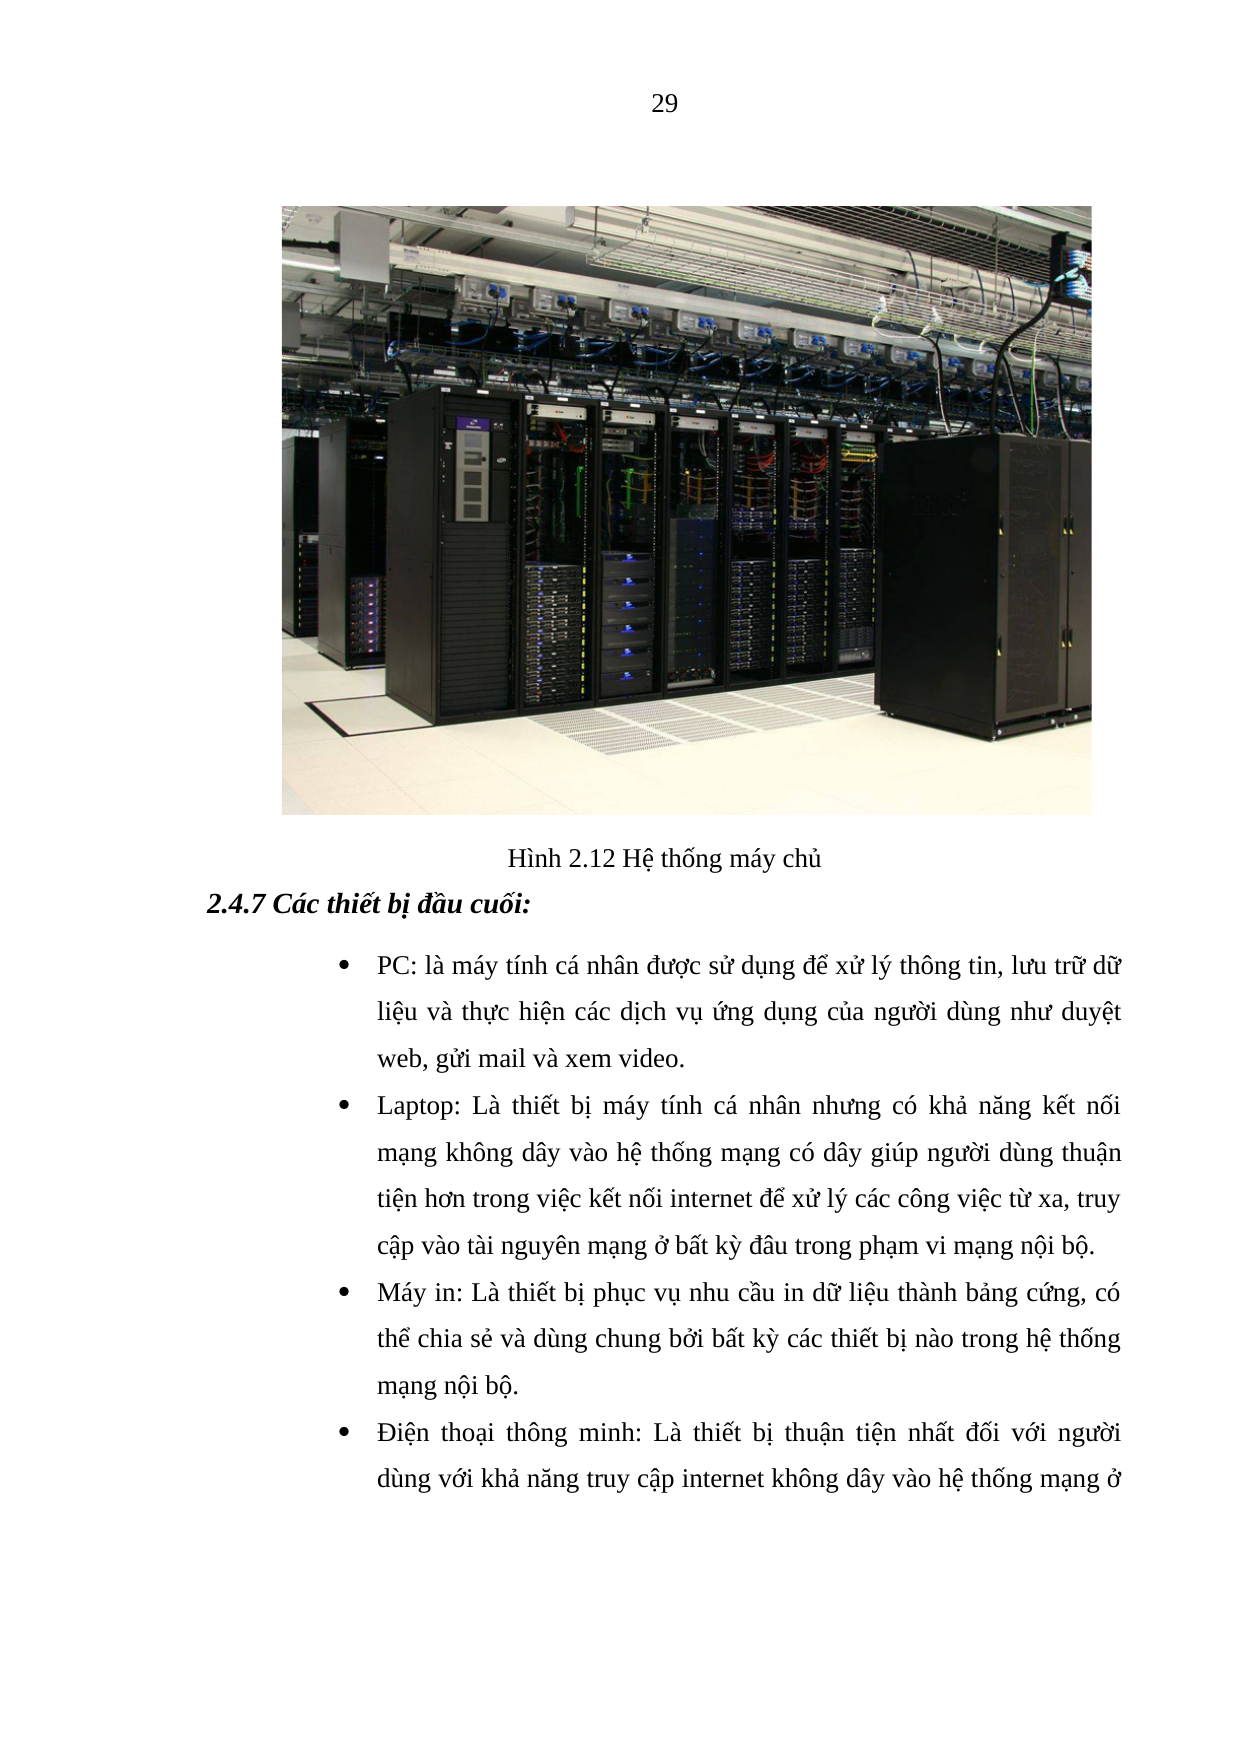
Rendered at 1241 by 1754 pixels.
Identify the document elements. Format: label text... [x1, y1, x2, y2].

text Hình 2.12 Hệ thống máy chủ [207, 842, 1122, 873]
subtitle Các thiết bị đầu cuối: [207, 886, 1122, 919]
list PC: là máy tính cá nhân được sử dụng để xử lý thông tin, lưu trữ dữ liệu và thực hiện các dịch vụ ứng dụng của người dùng như duyệt web, gửi mail và xem video. [339, 949, 1122, 1073]
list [339, 1416, 1122, 1494]
list Laptop: Là thiết bị máy tính cá nhân nhưng có khả năng kết nối mạng không dây vào hệ thống mạng có dây giúp người dùng thuận tiện hơn trong việc kết nối internet để xử lý các công việc từ xa, truy cập vào tài nguyên mạng ở bất kỳ đâu trong phạm vi mạng nội bộ. [339, 1089, 1122, 1260]
picture [281, 206, 1092, 815]
list Máy in: Là thiết bị phục vụ nhu cầu in dữ liệu thành bảng cứng, có thể chia sẻ và dùng chung bởi bất kỳ các thiết bị nào trong hệ thống mạng nội bộ. [339, 1276, 1122, 1400]
